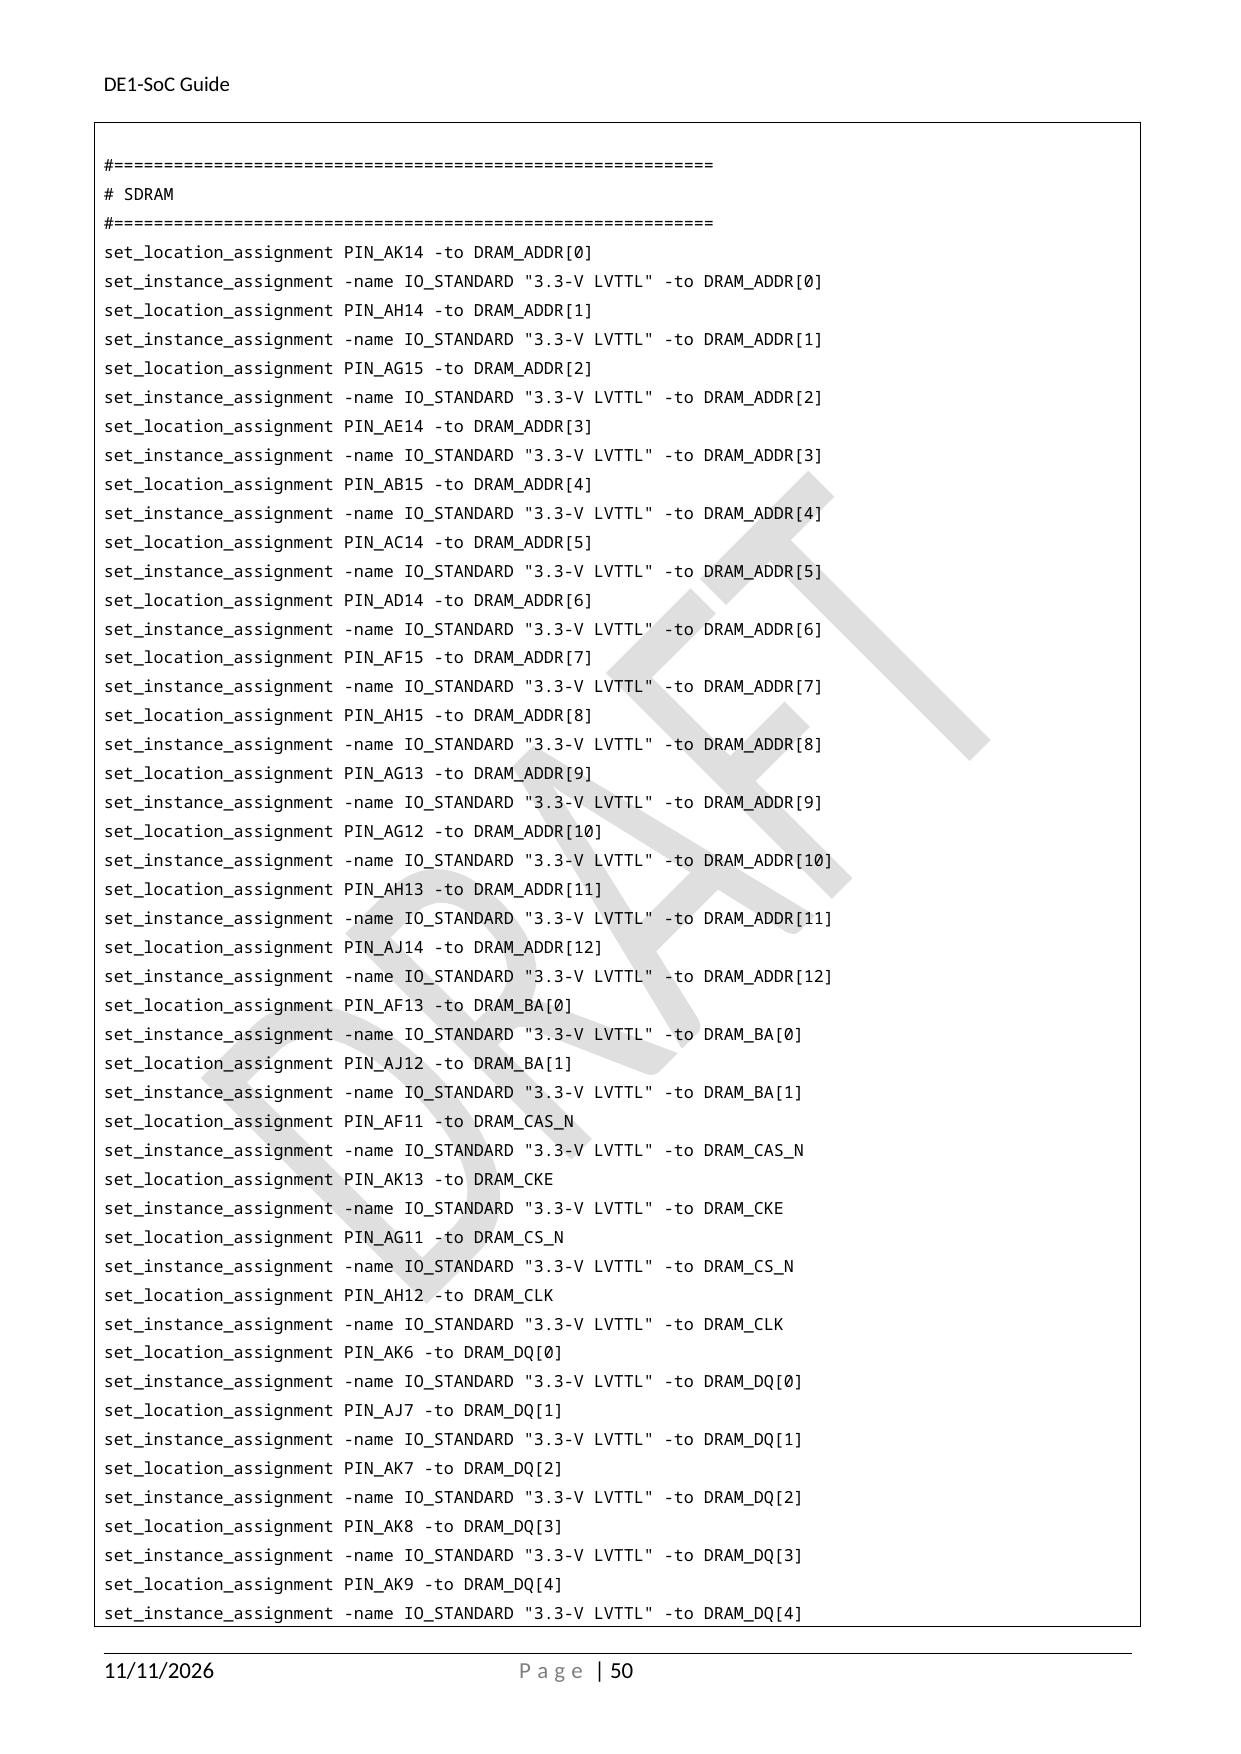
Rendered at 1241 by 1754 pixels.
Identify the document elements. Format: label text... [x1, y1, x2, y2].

text set_instance_assignment -name IO_STANDARD "3.3-V LVTTL" -to DRAM_ADDR[4] [95, 498, 1140, 524]
text set_instance_assignment -name IO_STANDARD "3.3-V LVTTL" -to DRAM_DQ[1] [95, 1425, 1140, 1451]
text set_instance_assignment -name IO_STANDARD "3.3-V LVTTL" -to DRAM_DQ[3] [95, 1541, 1140, 1566]
text set_location_assignment PIN_AK14 -to DRAM_ADDR[0] [95, 237, 1140, 263]
text set_instance_assignment -name IO_STANDARD "3.3-V LVTTL" -to DRAM_BA[1] [95, 1077, 1140, 1103]
text set_location_assignment PIN_AH15 -to DRAM_ADDR[8] [95, 701, 1140, 727]
text set_location_assignment PIN_AB15 -to DRAM_ADDR[4] [95, 469, 1140, 495]
text set_location_assignment PIN_AF11 -to DRAM_CAS_N [95, 1106, 1140, 1132]
text set_location_assignment PIN_AE14 -to DRAM_ADDR[3] [95, 411, 1140, 437]
text set_instance_assignment -name IO_STANDARD "3.3-V LVTTL" -to DRAM_ADDR[5] [95, 556, 1140, 582]
text set_location_assignment PIN_AK6 -to DRAM_DQ[0] [95, 1338, 1140, 1364]
text set_location_assignment PIN_AG11 -to DRAM_CS_N [95, 1222, 1140, 1248]
text set_instance_assignment -name IO_STANDARD "3.3-V LVTTL" -to DRAM_DQ[0] [95, 1367, 1140, 1393]
text set_location_assignment PIN_AH13 -to DRAM_ADDR[11] [95, 874, 1140, 900]
text set_location_assignment PIN_AK9 -to DRAM_DQ[4] [95, 1569, 1140, 1595]
text set_instance_assignment -name IO_STANDARD "3.3-V LVTTL" -to DRAM_ADDR[3] [95, 440, 1140, 466]
text set_location_assignment PIN_AF15 -to DRAM_ADDR[7] [95, 643, 1140, 669]
text set_instance_assignment -name IO_STANDARD "3.3-V LVTTL" -to DRAM_ADDR[1] [95, 324, 1140, 350]
text set_instance_assignment -name IO_STANDARD "3.3-V LVTTL" -to DRAM_ADDR[6] [95, 614, 1140, 640]
text set_instance_assignment -name IO_STANDARD "3.3-V LVTTL" -to DRAM_ADDR[12] [95, 961, 1140, 987]
text set_location_assignment PIN_AK7 -to DRAM_DQ[2] [95, 1454, 1140, 1479]
text #============================================================ [95, 208, 1140, 234]
text set_instance_assignment -name IO_STANDARD "3.3-V LVTTL" -to DRAM_DQ[2] [95, 1483, 1140, 1508]
text set_location_assignment PIN_AH12 -to DRAM_CLK [95, 1280, 1140, 1306]
text set_location_assignment PIN_AK8 -to DRAM_DQ[3] [95, 1512, 1140, 1537]
text set_instance_assignment -name IO_STANDARD "3.3-V LVTTL" -to DRAM_CS_N [95, 1251, 1140, 1277]
text set_location_assignment PIN_AG15 -to DRAM_ADDR[2] [95, 353, 1140, 379]
text set_instance_assignment -name IO_STANDARD "3.3-V LVTTL" -to DRAM_ADDR[10] [95, 846, 1140, 871]
text set_instance_assignment -name IO_STANDARD "3.3-V LVTTL" -to DRAM_ADDR[7] [95, 672, 1140, 698]
text set_instance_assignment -name IO_STANDARD "3.3-V LVTTL" -to DRAM_DQ[4] [95, 1598, 1140, 1626]
text set_location_assignment PIN_AK13 -to DRAM_CKE [95, 1164, 1140, 1190]
text set_instance_assignment -name IO_STANDARD "3.3-V LVTTL" -to DRAM_CLK [95, 1309, 1140, 1335]
text set_location_assignment PIN_AG13 -to DRAM_ADDR[9] [95, 759, 1140, 784]
text set_location_assignment PIN_AJ14 -to DRAM_ADDR[12] [95, 932, 1140, 958]
text set_location_assignment PIN_AF13 -to DRAM_BA[0] [95, 990, 1140, 1016]
text set_instance_assignment -name IO_STANDARD "3.3-V LVTTL" -to DRAM_ADDR[2] [95, 382, 1140, 408]
text # SDRAM [95, 179, 1140, 205]
text set_instance_assignment -name IO_STANDARD "3.3-V LVTTL" -to DRAM_ADDR[8] [95, 730, 1140, 756]
text #============================================================ [95, 151, 1140, 176]
text set_instance_assignment -name IO_STANDARD "3.3-V LVTTL" -to DRAM_ADDR[11] [95, 903, 1140, 929]
text set_location_assignment PIN_AJ7 -to DRAM_DQ[1] [95, 1396, 1140, 1422]
text set_location_assignment PIN_AJ12 -to DRAM_BA[1] [95, 1048, 1140, 1074]
text set_instance_assignment -name IO_STANDARD "3.3-V LVTTL" -to DRAM_CAS_N [95, 1135, 1140, 1161]
text set_instance_assignment -name IO_STANDARD "3.3-V LVTTL" -to DRAM_ADDR[9] [95, 788, 1140, 813]
text set_location_assignment PIN_AH14 -to DRAM_ADDR[1] [95, 295, 1140, 321]
text set_instance_assignment -name IO_STANDARD "3.3-V LVTTL" -to DRAM_BA[0] [95, 1019, 1140, 1045]
text set_location_assignment PIN_AG12 -to DRAM_ADDR[10] [95, 817, 1140, 842]
text set_instance_assignment -name IO_STANDARD "3.3-V LVTTL" -to DRAM_CKE [95, 1193, 1140, 1219]
text set_location_assignment PIN_AC14 -to DRAM_ADDR[5] [95, 527, 1140, 553]
text set_instance_assignment -name IO_STANDARD "3.3-V LVTTL" -to DRAM_ADDR[0] [95, 266, 1140, 292]
text set_location_assignment PIN_AD14 -to DRAM_ADDR[6] [95, 585, 1140, 611]
